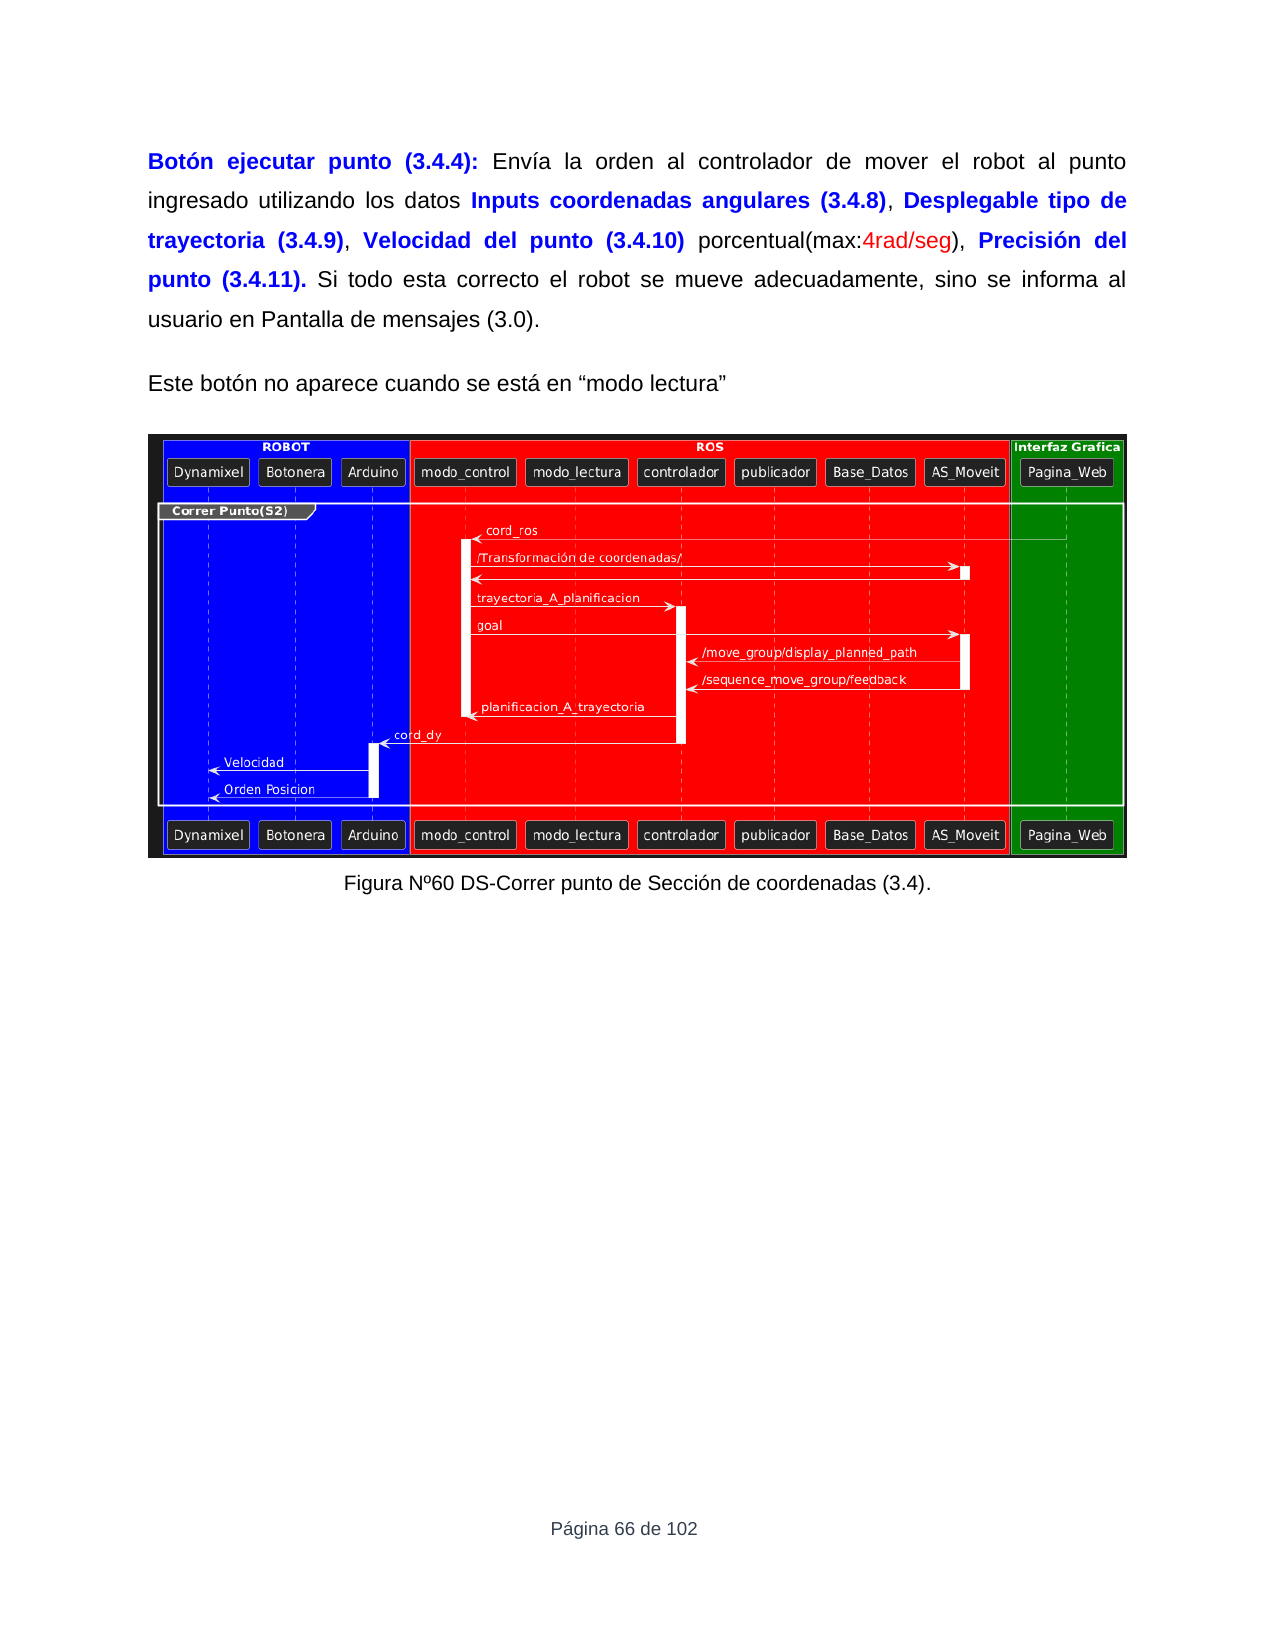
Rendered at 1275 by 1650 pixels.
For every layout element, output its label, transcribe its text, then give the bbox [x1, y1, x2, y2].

text Este botón no aparece cuando se está en “modo lectura” [148, 370, 1127, 396]
text Figura Nº60 DS-Correr punto de Sección de coordenadas (3.4). [148, 871, 1127, 895]
text Botón ejecutar punto (3.4.4): Envía la orden al controlador de mover el robot al punto ingresado utilizando los datos Inputs coordenadas angulares (3.4.8), Desplegable tipo de trayectoria (3.4.9), Velocidad del punto (3.4.10) porcentual(max:4rad/seg), Precisión del punto (3.4.11). Si todo esta correcto el robot se mueve adecuadamente, sino se informa al usuario en Pantalla de mensajes (3.0). [148, 148, 1127, 332]
picture [148, 434, 1127, 858]
